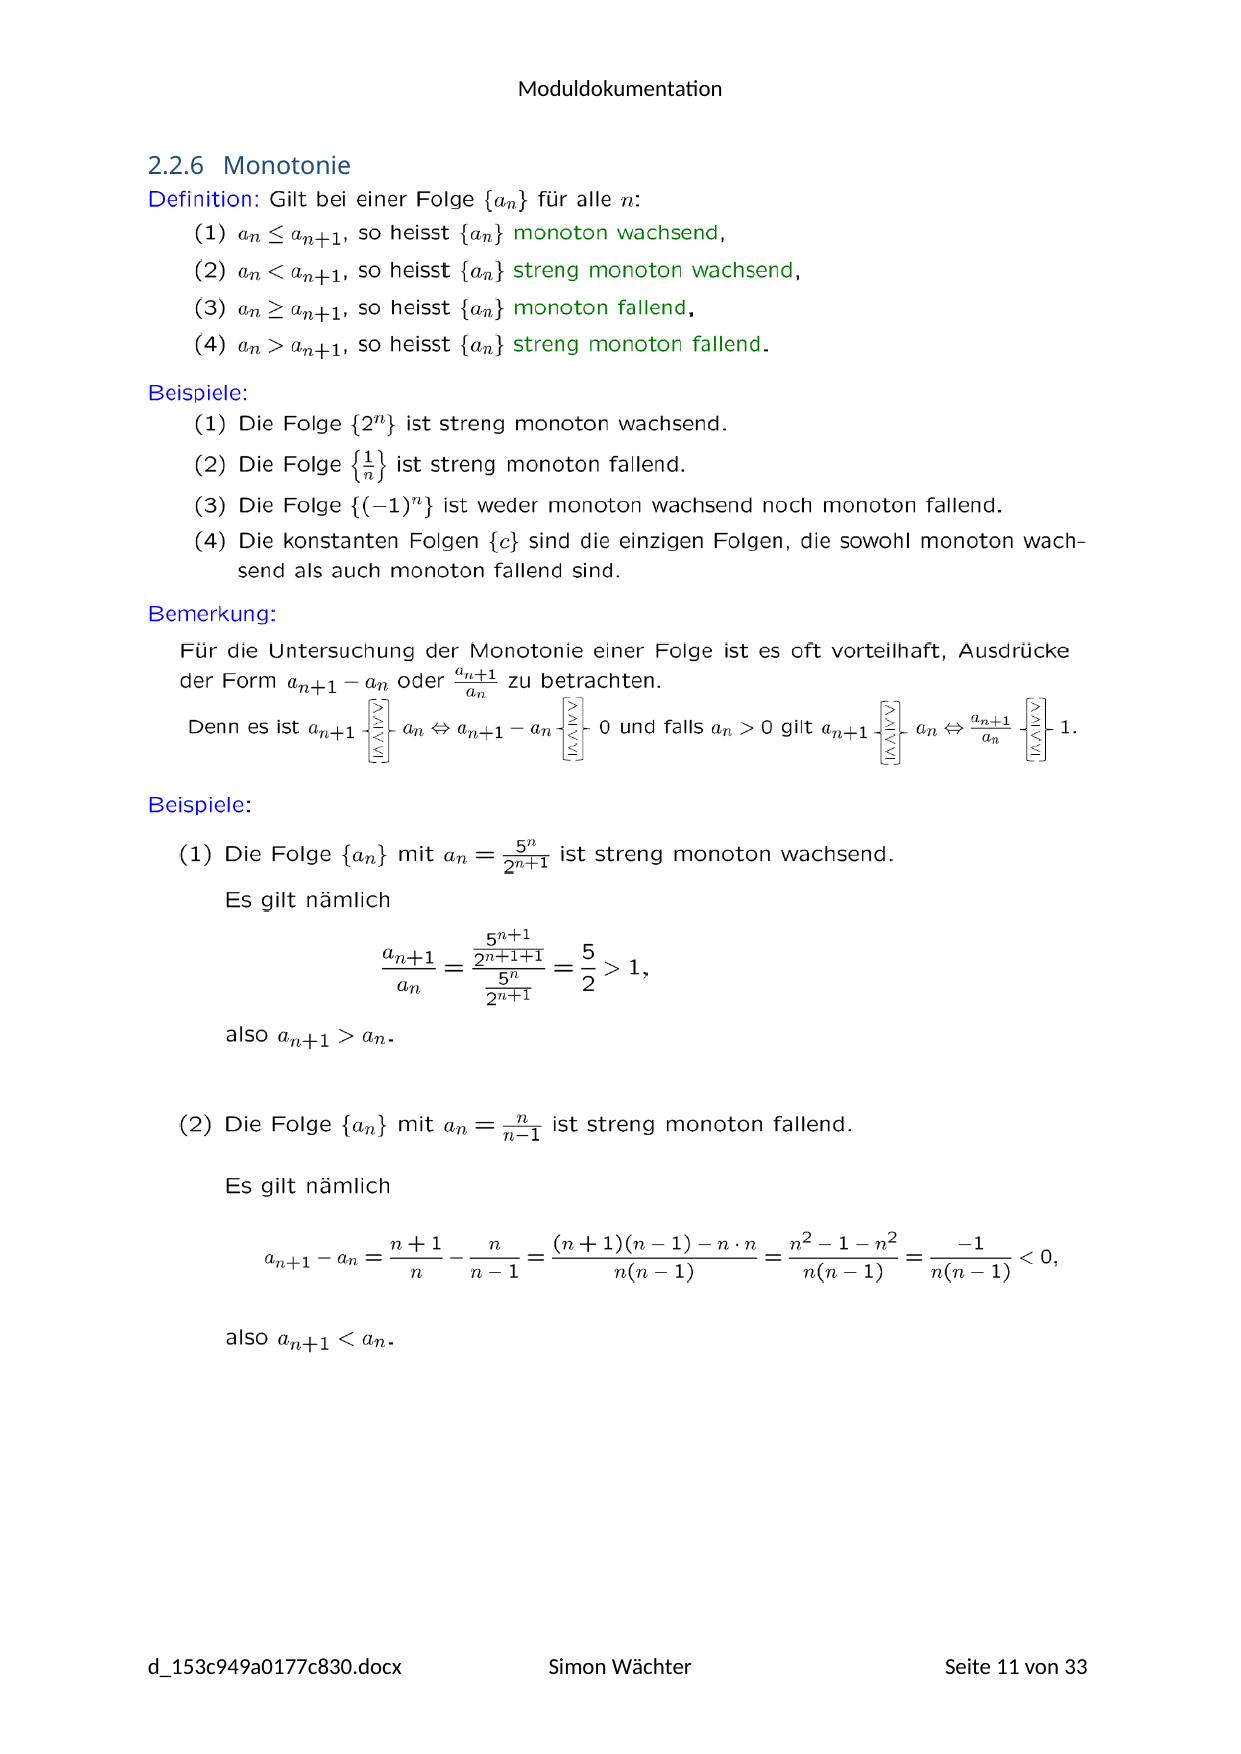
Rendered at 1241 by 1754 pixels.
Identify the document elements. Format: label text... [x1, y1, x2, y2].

subtitle Monotonie [148, 148, 1093, 182]
picture [147, 184, 1093, 771]
picture [147, 789, 1093, 1357]
